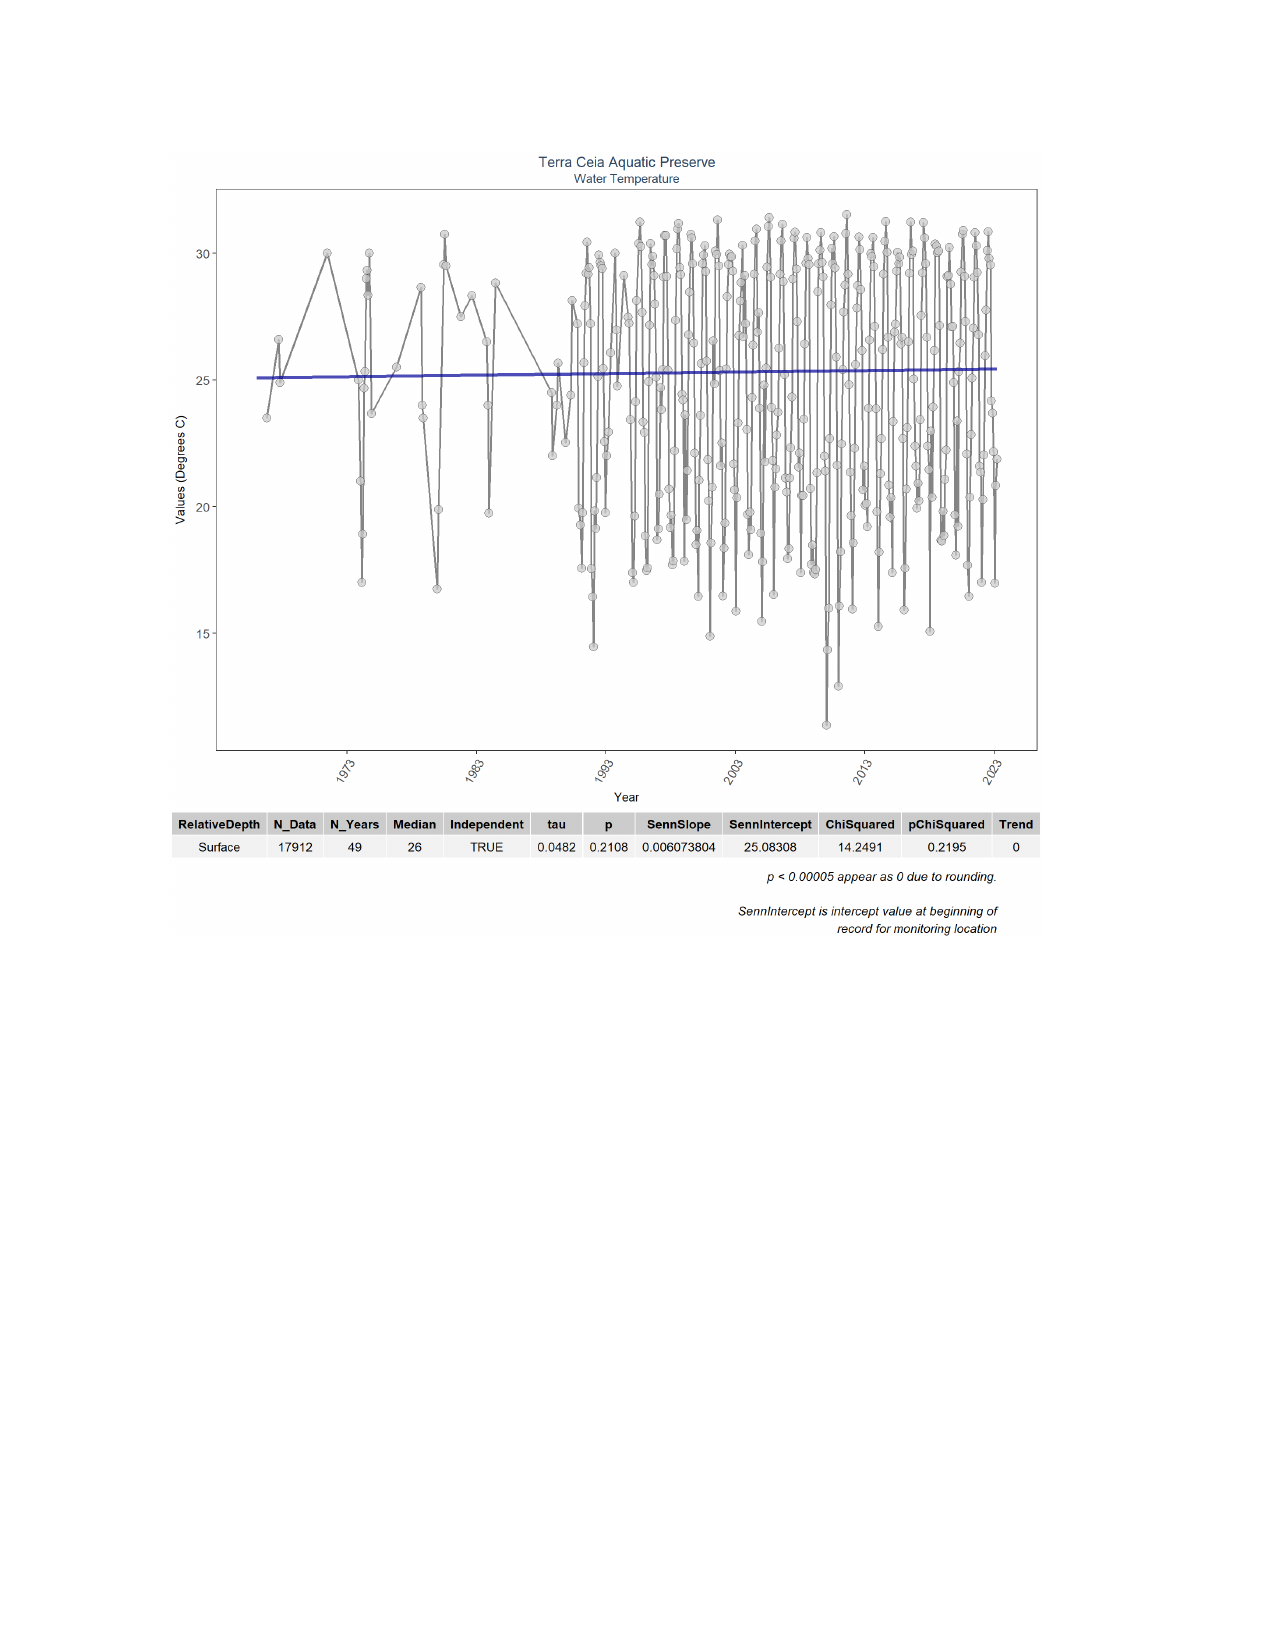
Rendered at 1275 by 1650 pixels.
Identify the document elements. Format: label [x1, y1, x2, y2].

picture [168, 150, 1044, 938]
